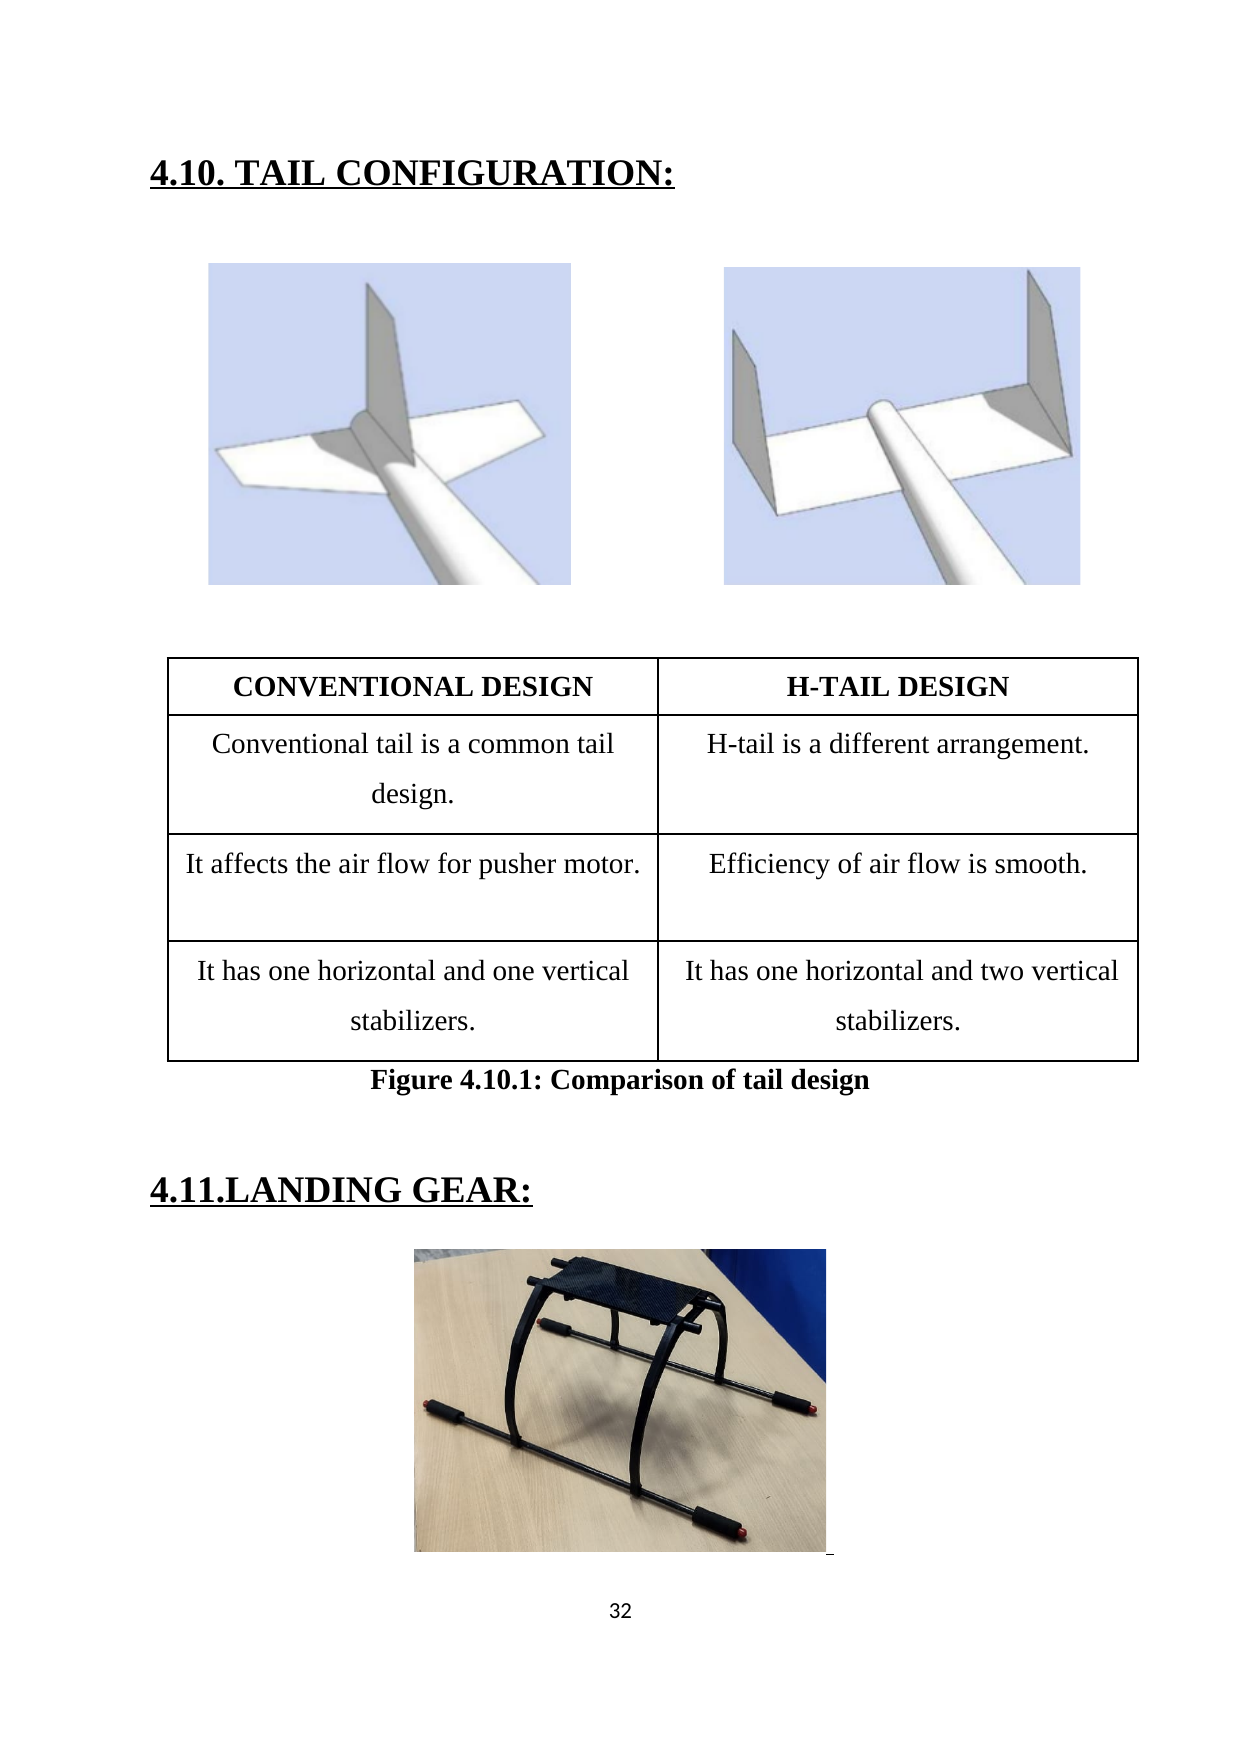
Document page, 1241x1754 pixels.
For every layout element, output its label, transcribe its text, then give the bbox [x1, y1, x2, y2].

picture [414, 1249, 827, 1552]
table_cell It has one horizontal and one vertical stabilizers. [169, 942, 657, 1060]
text Figure 4.10.1: Comparison of tail design [150, 1062, 1090, 1096]
picture [208, 263, 571, 585]
table_cell H-tail is a different arrangement. [659, 716, 1137, 833]
text 4.10. TAIL CONFIGURATION: [150, 150, 1090, 193]
text 4.11.LANDING GEAR: [150, 1168, 1090, 1211]
table_cell Efficiency of air flow is smooth. [659, 835, 1137, 940]
table_cell It affects the air flow for pusher motor. [169, 835, 657, 940]
picture [723, 267, 1081, 585]
table_cell Conventional tail is a common tail design. [169, 716, 657, 833]
table_header H-TAIL DESIGN [659, 659, 1137, 713]
table_cell It has one horizontal and two vertical stabilizers. [659, 942, 1137, 1060]
table_header CONVENTIONAL DESIGN [169, 659, 657, 713]
